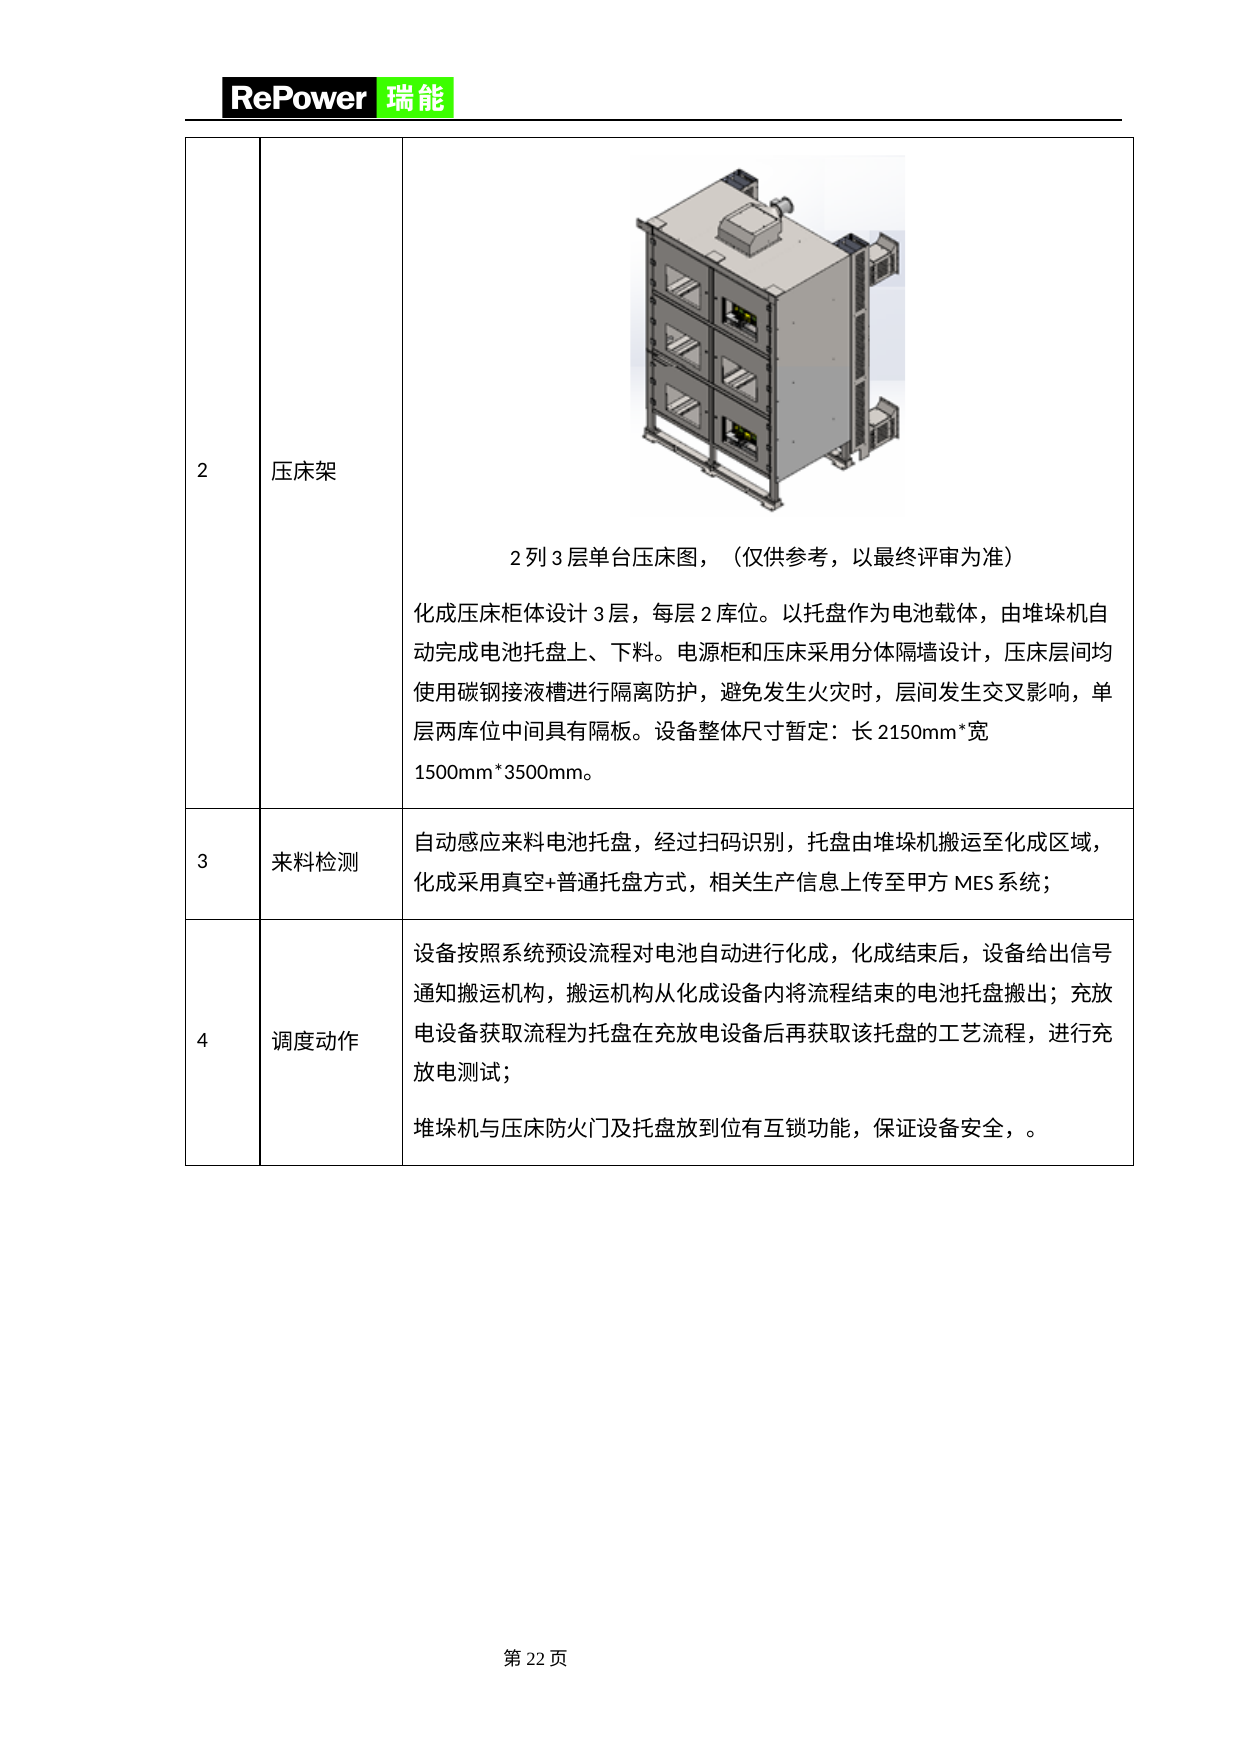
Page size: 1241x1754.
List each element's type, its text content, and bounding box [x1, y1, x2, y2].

table_cell 2 [186, 138, 259, 808]
table_cell 设备按照系统预设流程对电池自动进行化成，化成结束后，设备给出信号通知搬运机构，搬运机构从化成设备内将流程结束的电池托盘搬出；充放电设备获取流程为托盘在充放电设备后再获取该托盘的工艺流程，进行充放电测试； 堆垛机与压床防火门及托盘放到位有互锁功能，保证设备安全，。 [403, 920, 1133, 1165]
picture [222, 77, 454, 118]
picture [630, 154, 906, 517]
table_cell 2列3层单台压床图，（仅供参考，以最终评审为准） 化成压床柜体设计3层，每层2库位。以托盘作为电池载体，由堆垛机自动完成电池托盘上、下料。电源柜和压床采用分体隔墙设计，压床层间均使用碳钢接液槽进行隔离防护，避免发生火灾时，层间发生交叉影响，单层两库位中间具有隔板。设备整体尺寸暂定：长2150mm*宽1500mm*3500mm。 [403, 138, 1133, 808]
table_cell 4 [186, 920, 259, 1165]
table_cell 自动感应来料电池托盘，经过扫码识别，托盘由堆垛机搬运至化成区域，化成采用真空+普通托盘方式，相关生产信息上传至甲方MES系统； [403, 809, 1133, 919]
table_cell 3 [186, 809, 259, 919]
table_cell 来料检测 [261, 809, 402, 919]
table_cell 压床架 [261, 138, 402, 808]
table_cell 调度动作 [261, 920, 402, 1165]
